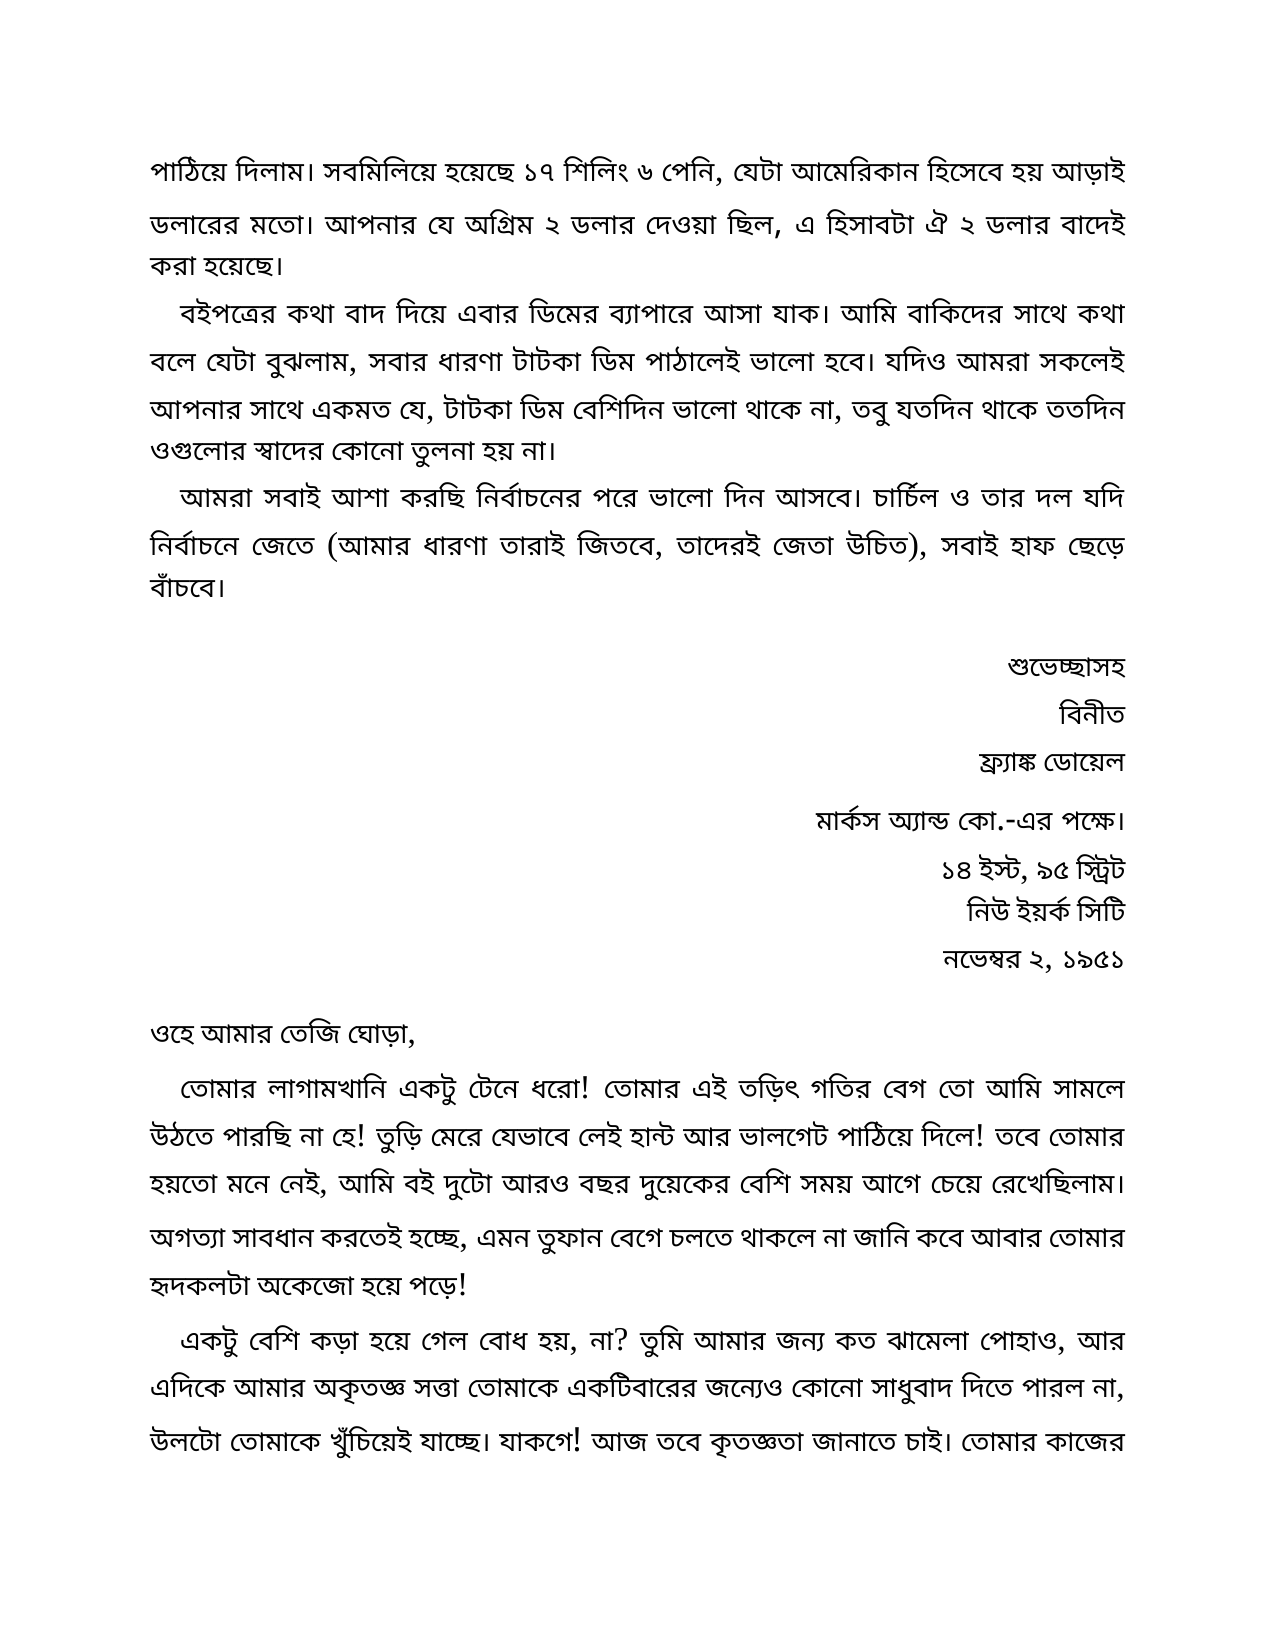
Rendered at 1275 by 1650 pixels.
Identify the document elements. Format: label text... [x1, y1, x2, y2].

text নভেম্বর ২, ১৯৫১ [150, 938, 1125, 980]
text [150, 1319, 1125, 1462]
text বইপত্রের কথা বাদ দিয়ে এবার ডিমের ব্যাপারে আসা যাক। আমি বাকিদের সাথে কথা বলে যেটা বুঝলাম, সবার ধারণা টাটকা ডিম পাঠালেই ভালো হবে। যদিও আমরা সকলেই আপনার সাথে একমত যে, টাটকা ডিম বেশিদিন ভালো থাকে না, তবু যতদিন থাকে ততদিন ওগুলোর স্বাদের কোনো তুলনা হয় না। [150, 298, 1125, 471]
text নিউ ইয়র্ক সিটি [150, 897, 1125, 932]
text আমরা সবাই আশা করছি নির্বাচনের পরে ভালো দিন আসবে। চার্চিল ও তার দল যদি নির্বাচনে জেতে (আমার ধারণা তারাই জিতবে, তাদেরই জেতা উচিত), সবাই হাফ ছেড়ে বাঁচবে। [150, 483, 1125, 608]
text মার্কস অ্যান্ড কো.-এর পক্ষে। [150, 794, 1125, 841]
text ওহে আমার তেজি ঘোড়া, [150, 1012, 1125, 1054]
text ফ্র্যাঙ্ক ডোয়েল [150, 747, 1125, 783]
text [150, 150, 1125, 287]
text তোমার লাগামখানি একটু টেনে ধরো! তোমার এই তড়িৎ গতির বেগ তো আমি সামলে উঠতে পারছি না হে! তুড়ি মেরে যেভাবে লেই হান্ট আর ভালগেট পাঠিয়ে দিলে! তবে তোমার হয়তো মনে নেই, আমি বই দুটো আরও বছর দুয়েকের বেশি সময় আগে চেয়ে রেখেছিলাম। অগত্যা সাবধান করতেই হচ্ছে, এমন তুফান বেগে চলতে থাকলে না জানি কবে আবার তোমার হৃদকলটা অকেজো হয়ে পড়ে! [150, 1067, 1125, 1306]
text শুভেচ্ছাসহ [150, 652, 1125, 688]
text বিনীত [150, 699, 1125, 735]
text ১৪ ইস্ট, ৯৫ স্ট্রিট [150, 848, 1125, 890]
